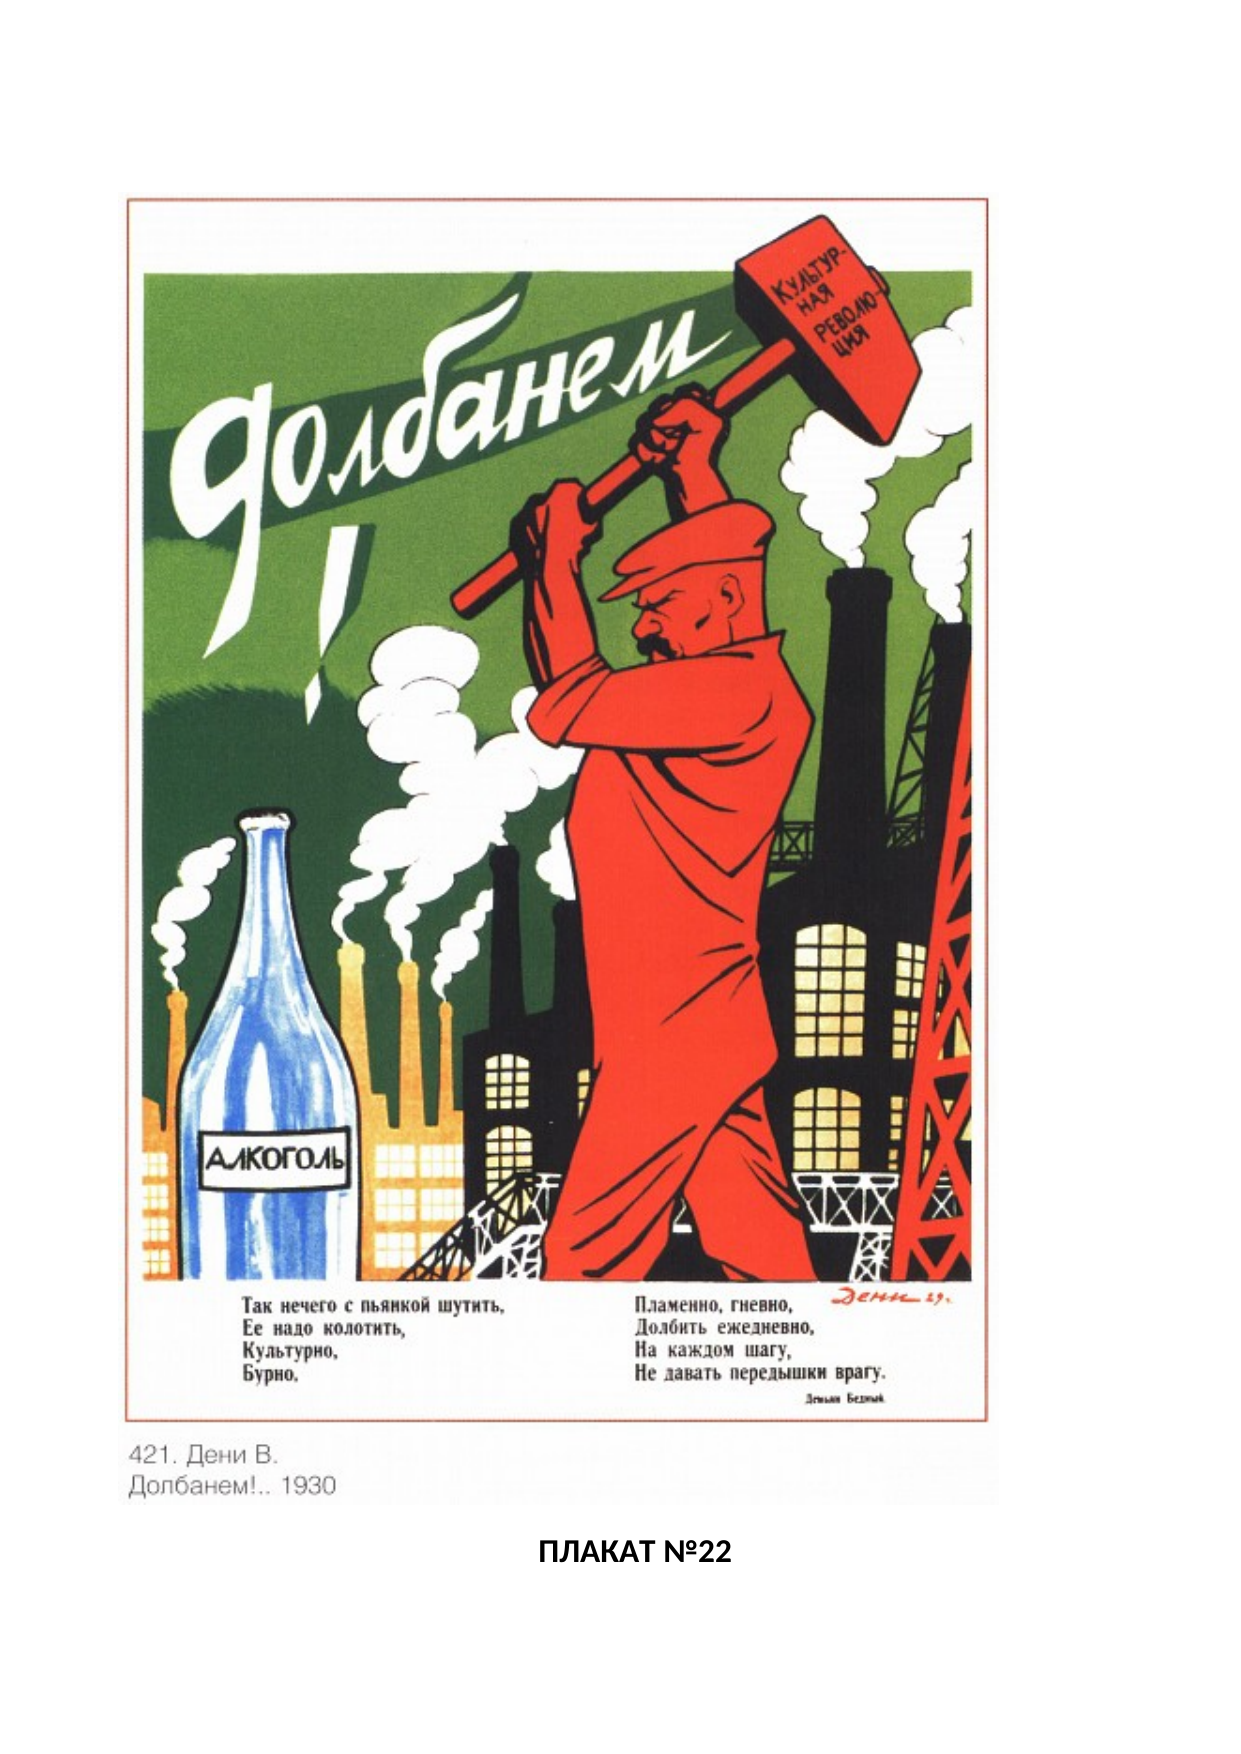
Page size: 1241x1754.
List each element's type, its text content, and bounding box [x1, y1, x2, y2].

picture [118, 192, 999, 1505]
text ПЛАКАТ №22 [118, 1530, 1152, 1571]
